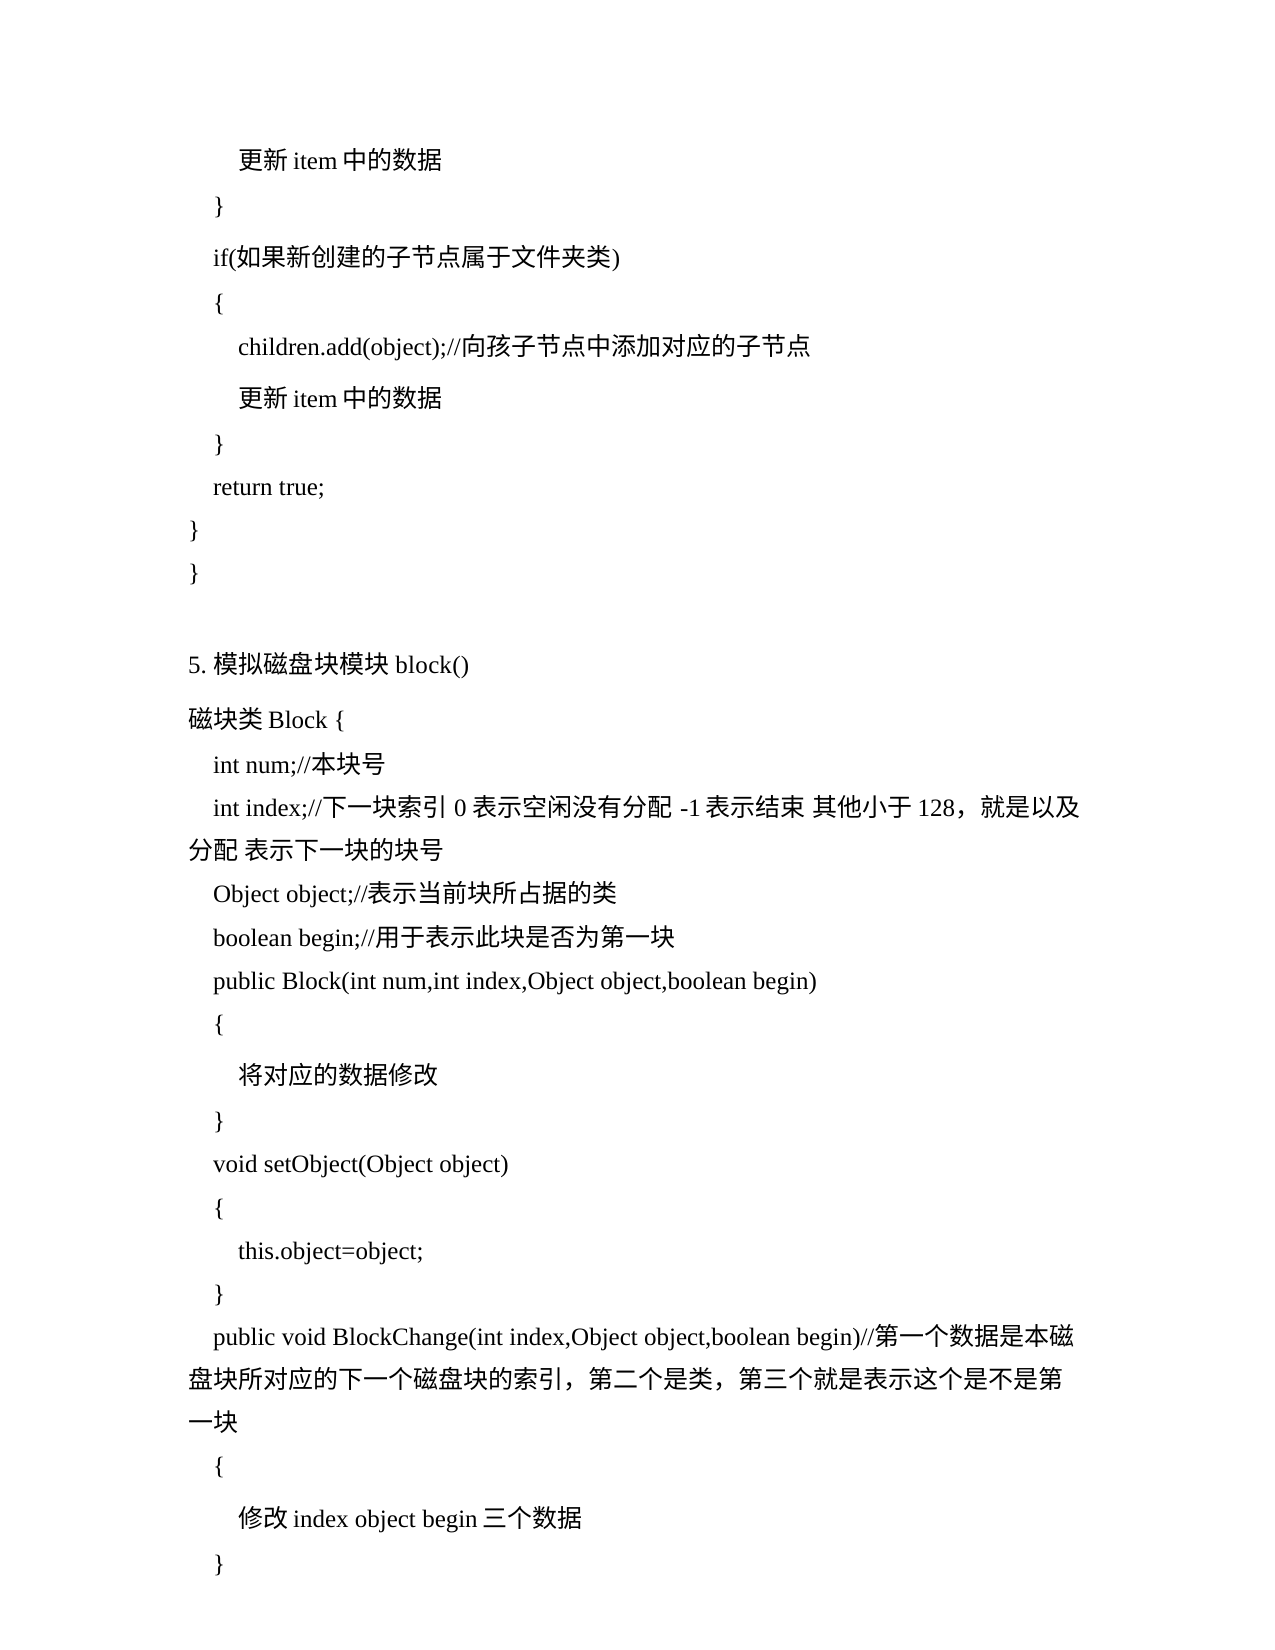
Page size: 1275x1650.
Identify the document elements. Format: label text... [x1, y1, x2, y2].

list } [188, 558, 1084, 587]
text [188, 699, 1084, 1578]
list 模拟磁盘块模块block() [188, 645, 1084, 681]
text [188, 140, 1084, 544]
